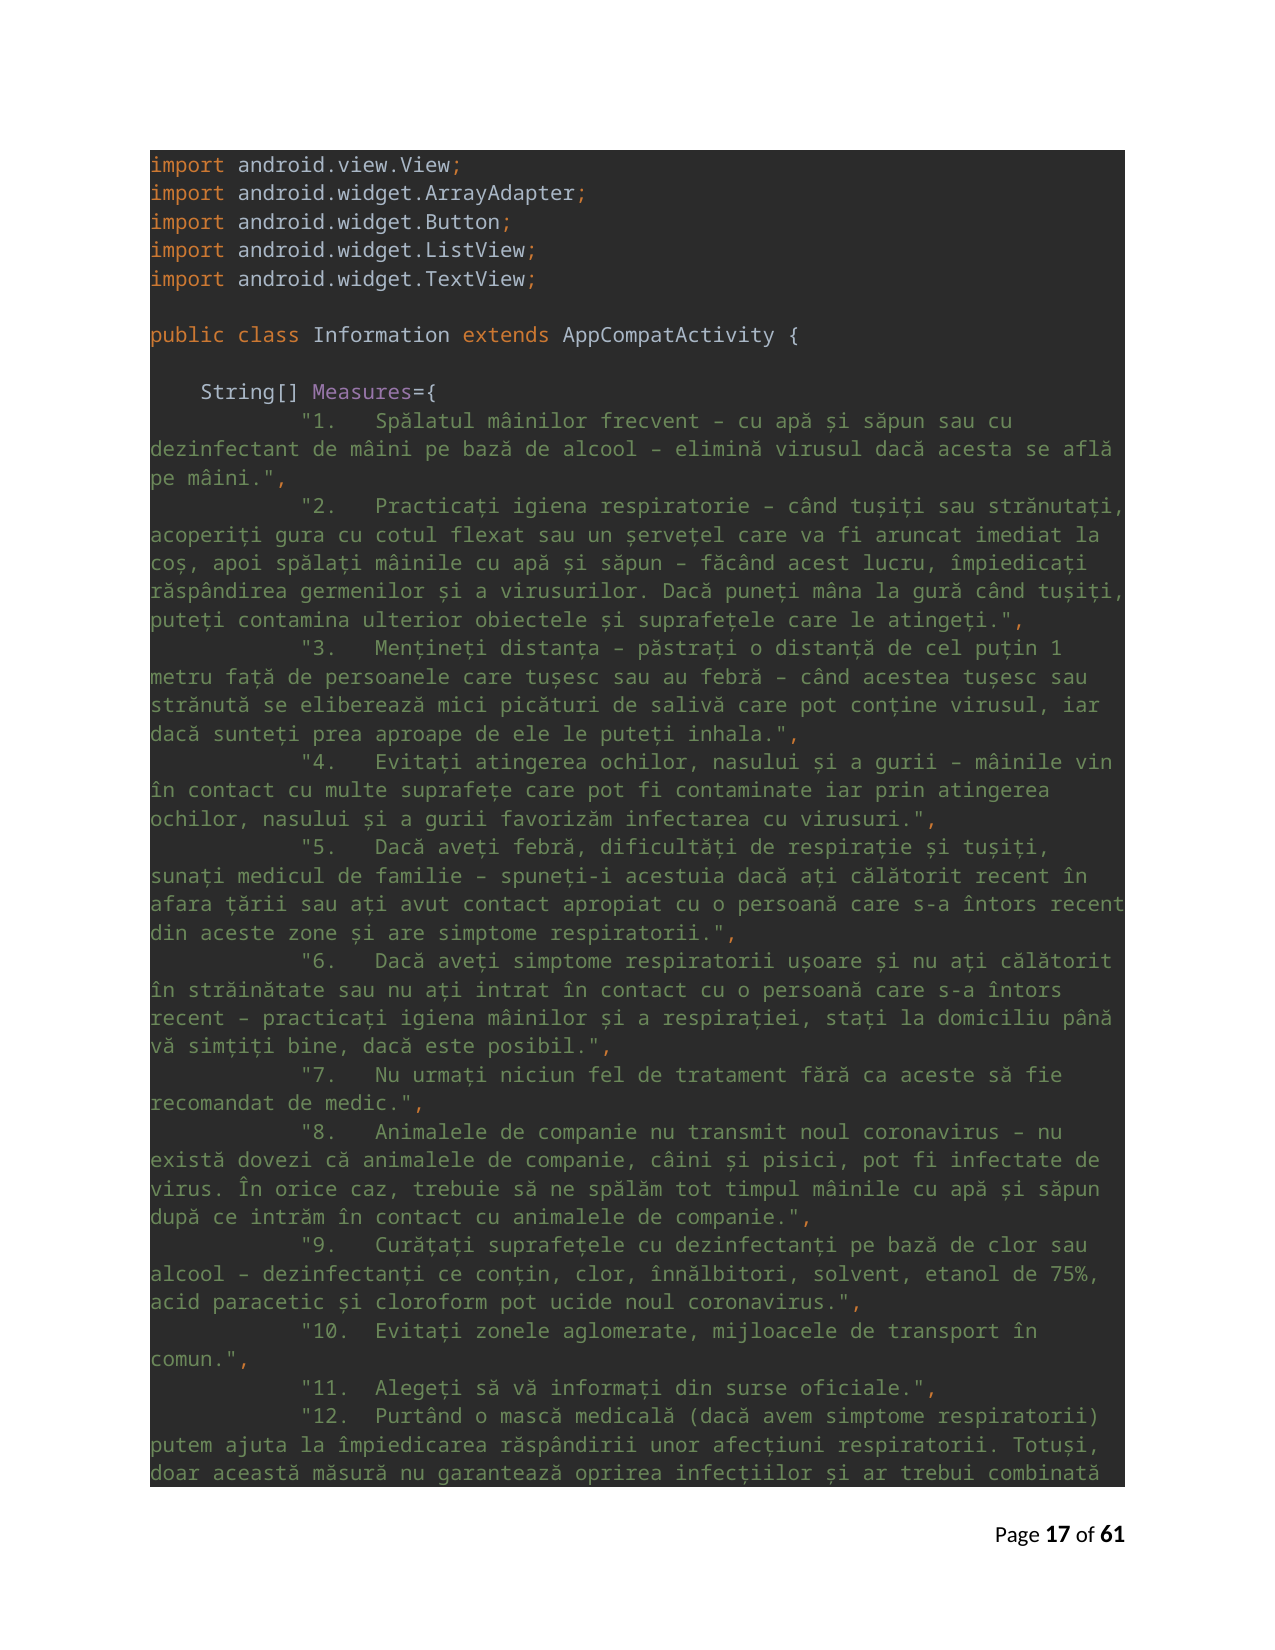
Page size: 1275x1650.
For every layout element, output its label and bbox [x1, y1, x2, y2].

text [150, 150, 1125, 1487]
